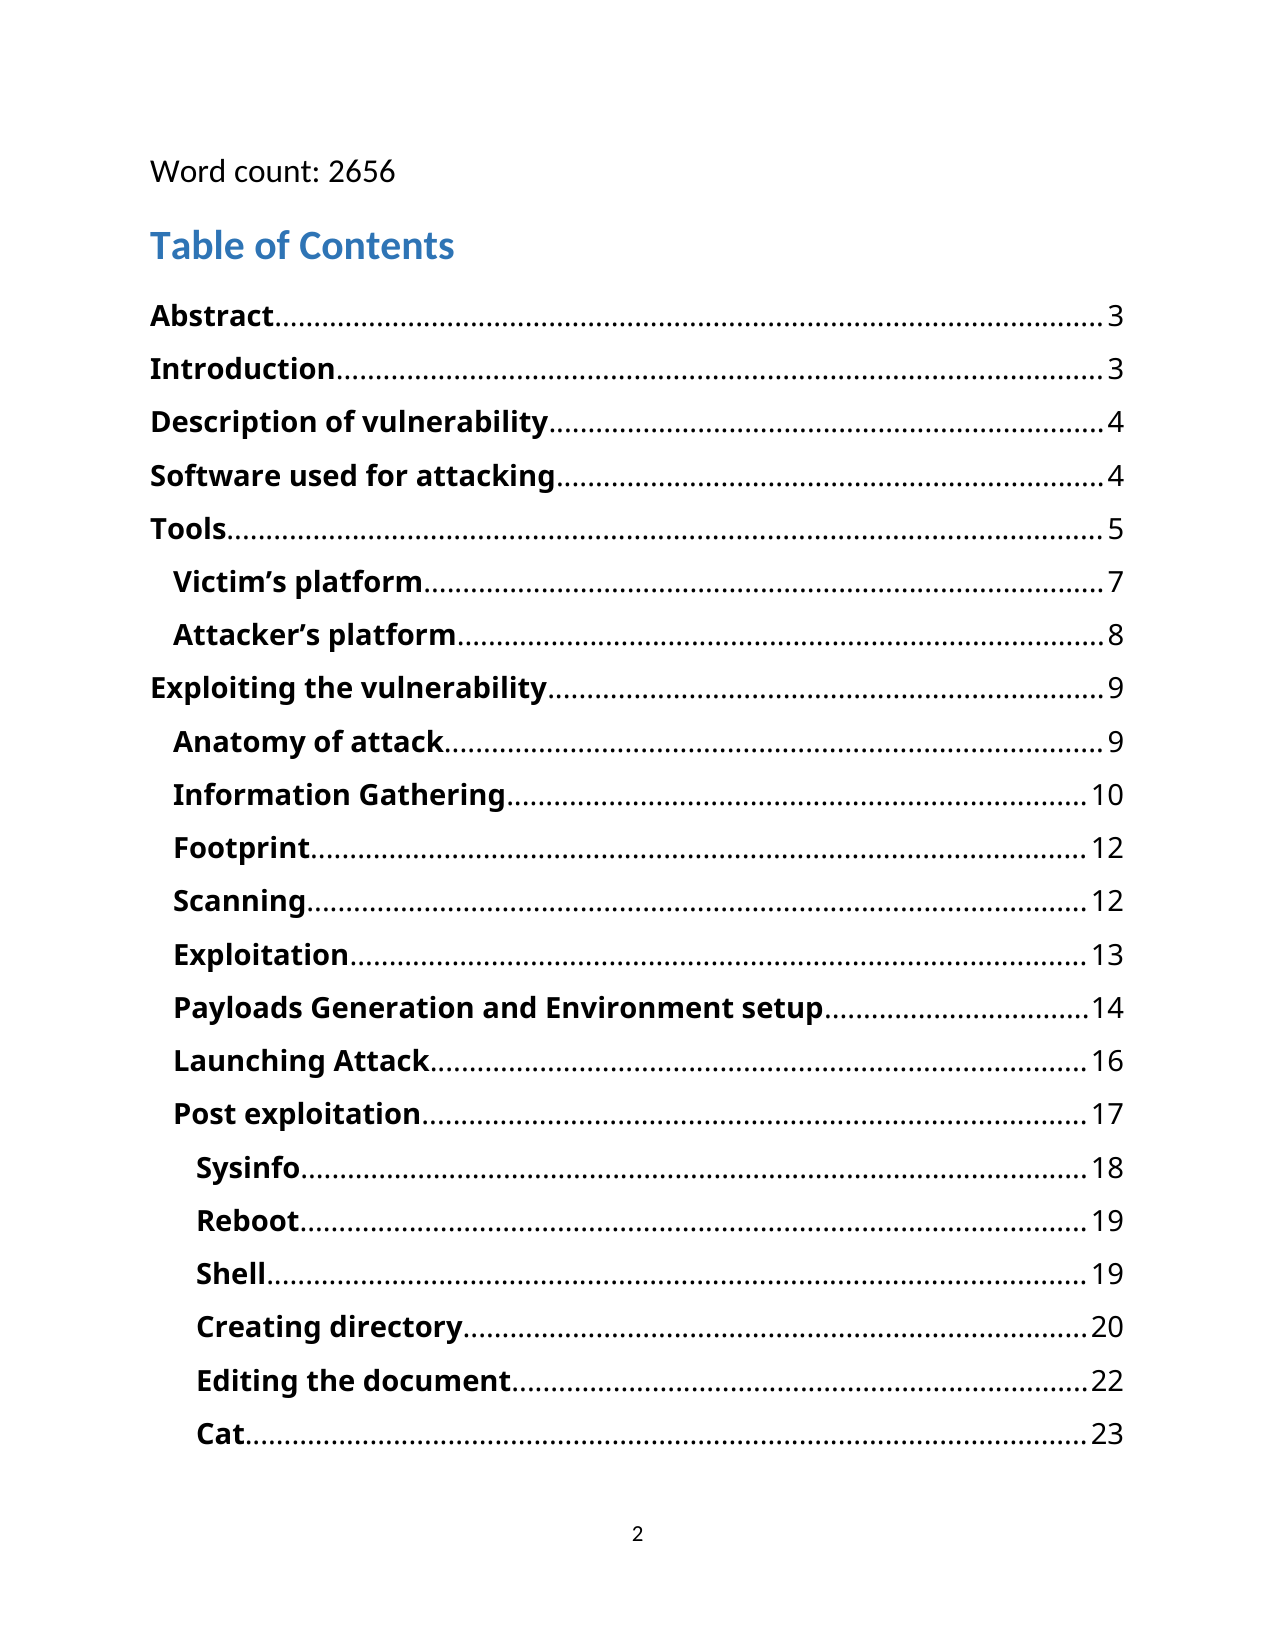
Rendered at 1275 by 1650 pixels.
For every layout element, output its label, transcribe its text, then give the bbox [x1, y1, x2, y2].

text Word count: 2656 [150, 150, 1125, 191]
